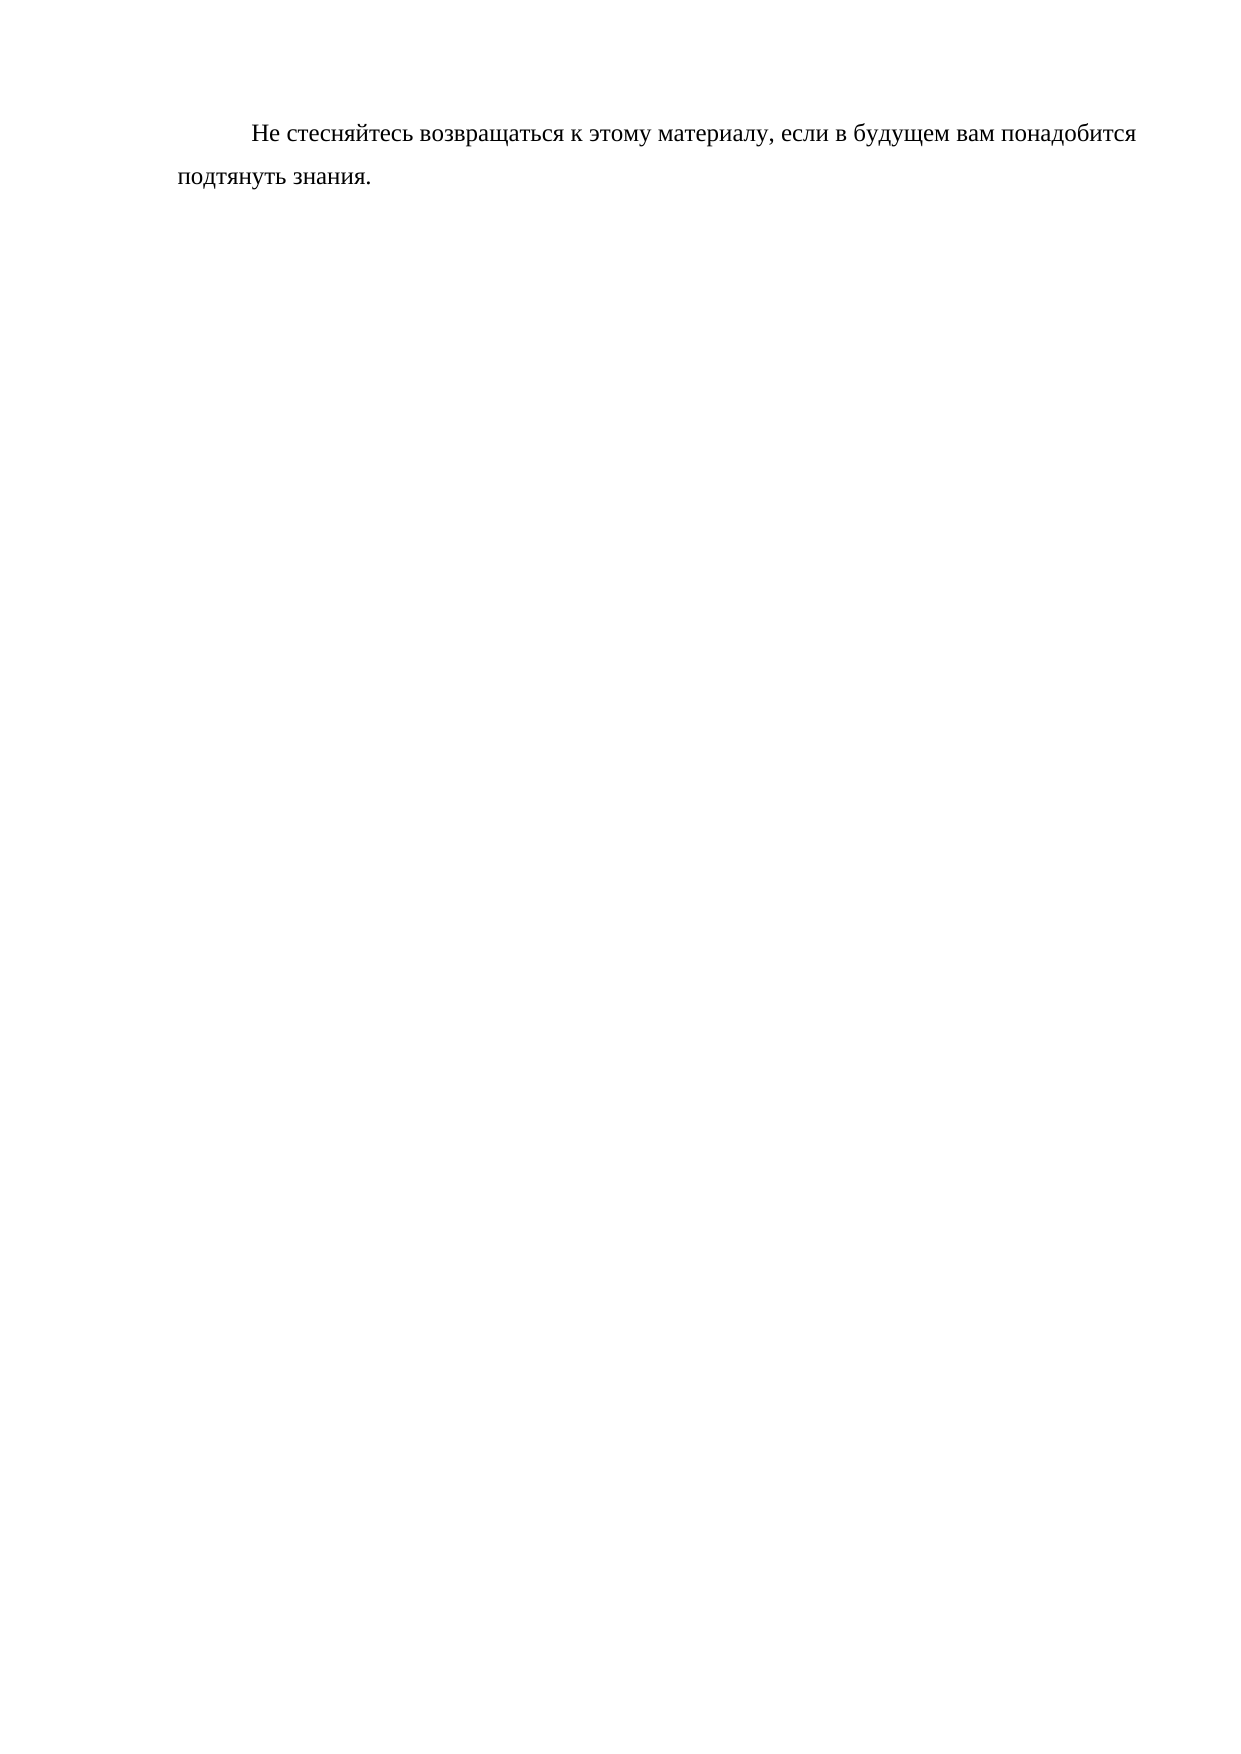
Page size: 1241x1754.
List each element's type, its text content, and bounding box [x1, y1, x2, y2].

text Не стесняйтесь возвращаться к этому материалу, если в будущем вам понадобится подтянуть знания. [177, 118, 1152, 190]
